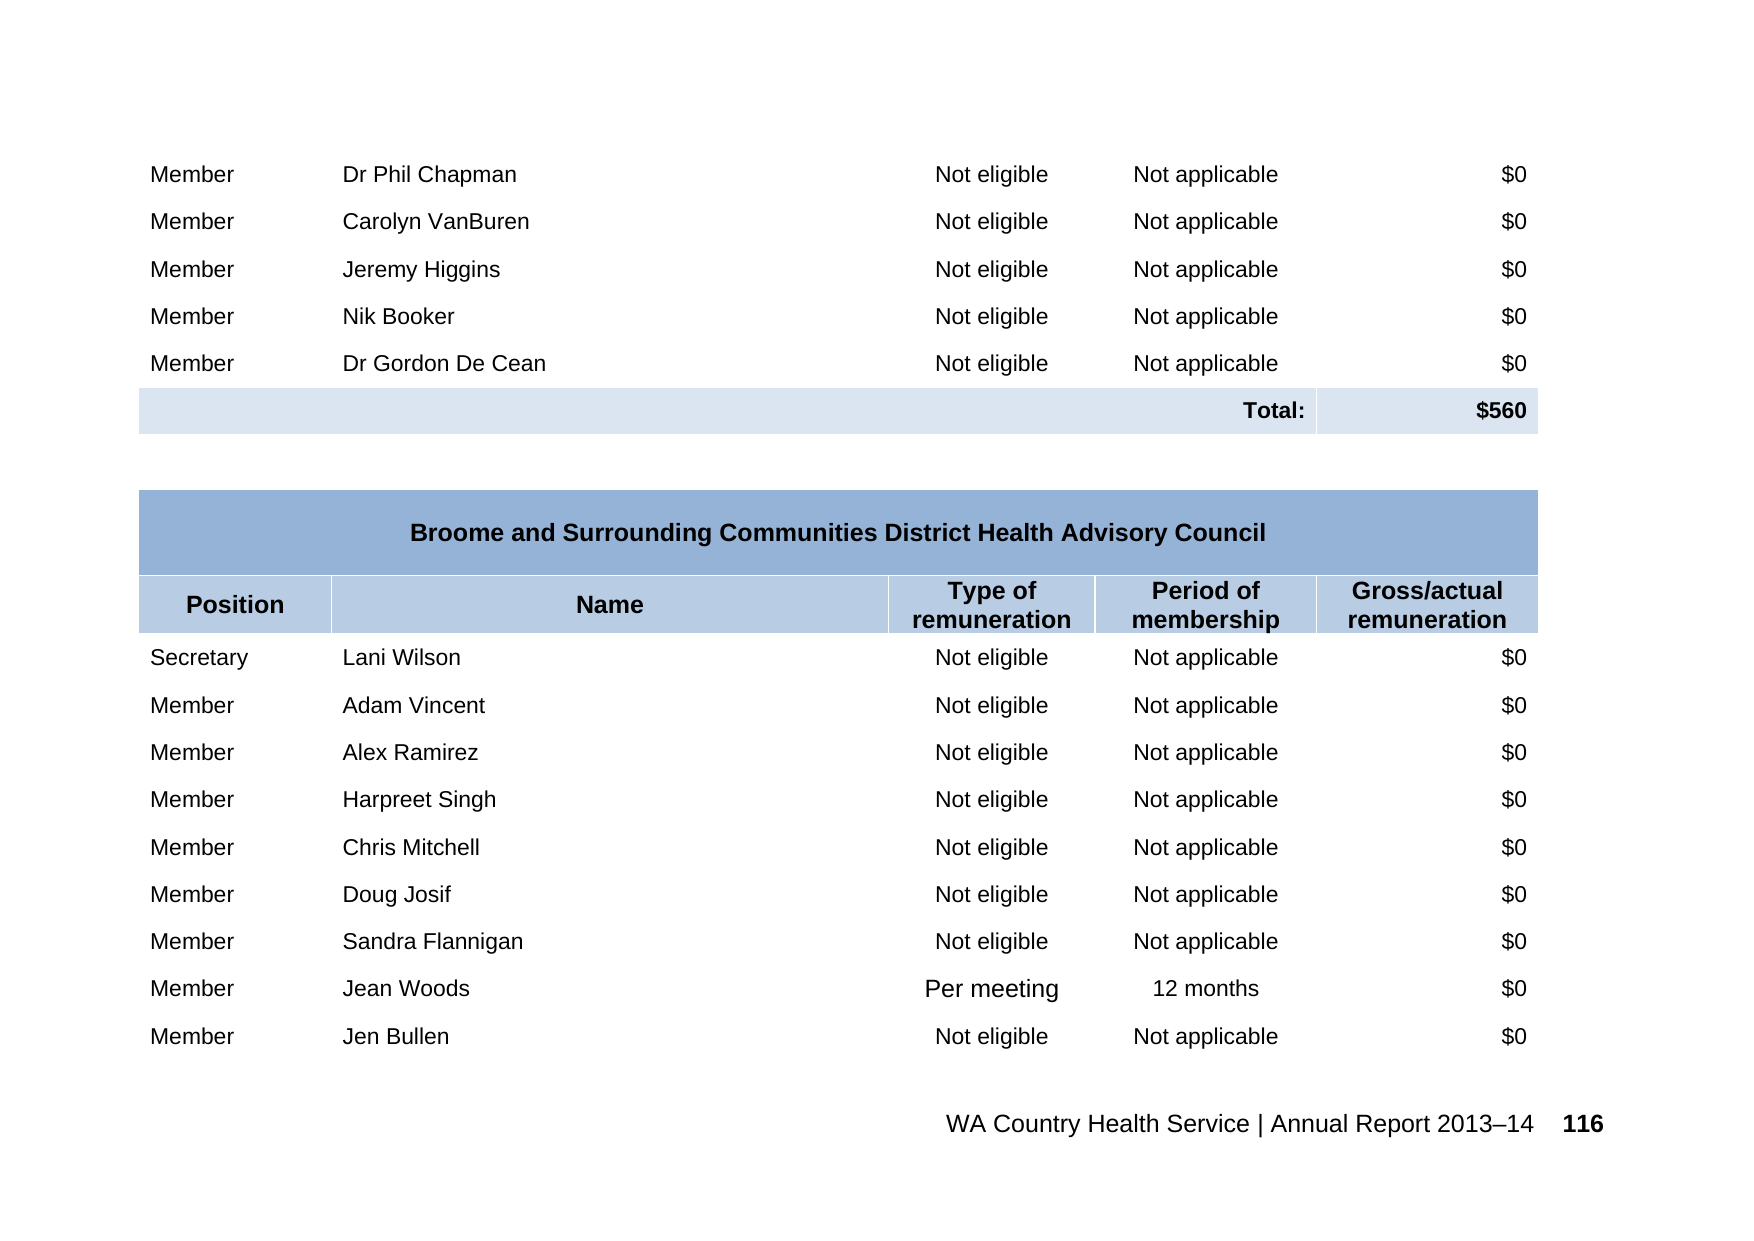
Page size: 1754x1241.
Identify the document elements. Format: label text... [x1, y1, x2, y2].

table_cell $0 [1317, 635, 1538, 681]
table_cell $0 [1317, 871, 1538, 917]
table_cell Member [139, 776, 331, 823]
table_cell Not eligible [889, 198, 1094, 244]
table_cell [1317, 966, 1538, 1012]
table_cell Secretary [139, 635, 331, 681]
table_cell Member [139, 824, 331, 870]
table_cell Chris Mitchell [332, 824, 888, 870]
table_cell Not eligible [889, 729, 1094, 775]
table_cell Member [139, 198, 331, 244]
table_cell Not eligible [889, 340, 1094, 386]
table_cell Carolyn VanBuren [332, 198, 888, 244]
table_cell Position [139, 576, 331, 633]
table_cell $0 [1317, 682, 1538, 728]
table_cell Adam Vincent [332, 682, 888, 728]
table_cell $0 [1317, 293, 1538, 339]
table_cell Dr Gordon De Cean [332, 340, 888, 386]
table_cell Not applicable [1096, 918, 1316, 964]
table_cell Total: [139, 388, 1316, 434]
table_cell $0 [1317, 776, 1538, 823]
table_cell Gross/actual remuneration [1317, 576, 1538, 633]
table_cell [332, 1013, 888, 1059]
table_cell Not applicable [1096, 198, 1316, 244]
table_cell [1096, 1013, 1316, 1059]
table_cell Not eligible [889, 824, 1094, 870]
table_cell Not applicable [1096, 246, 1316, 292]
table_cell Nik Booker [332, 293, 888, 339]
table_cell $560 [1317, 388, 1538, 434]
table_cell Member [139, 246, 331, 292]
table_cell Not eligible [889, 293, 1094, 339]
table_cell Jean Woods [332, 966, 888, 1012]
table_cell Harpreet Singh [332, 776, 888, 823]
table_cell Member [139, 340, 331, 386]
table_header Broome and Surrounding Communities District Health Advisory Council [139, 490, 1538, 575]
table_cell Member [139, 151, 331, 197]
table_cell Member [139, 293, 331, 339]
table_cell Not eligible [889, 151, 1094, 197]
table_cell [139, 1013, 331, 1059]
table_cell Not applicable [1096, 151, 1316, 197]
table_cell Not applicable [1096, 635, 1316, 681]
table_cell $0 [1317, 340, 1538, 386]
table_cell $0 [1317, 198, 1538, 244]
table_cell Not applicable [1096, 340, 1316, 386]
table_cell Lani Wilson [332, 635, 888, 681]
table_cell Doug Josif [332, 871, 888, 917]
table_cell Member [139, 918, 331, 964]
table_cell Not applicable [1096, 776, 1316, 823]
table_cell Member [139, 871, 331, 917]
table_cell Member [139, 682, 331, 728]
table_cell $0 [1317, 729, 1538, 775]
table_cell $0 [1317, 918, 1538, 964]
table_cell Member [139, 966, 331, 1012]
table_cell Type of remuneration [889, 576, 1094, 633]
table_cell Alex Ramirez [332, 729, 888, 775]
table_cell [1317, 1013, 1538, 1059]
table_cell Not eligible [889, 918, 1094, 964]
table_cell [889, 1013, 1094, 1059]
table_cell $0 [1317, 246, 1538, 292]
table_cell Jeremy Higgins [332, 246, 888, 292]
table_cell Not eligible [889, 776, 1094, 823]
table_cell Member [139, 729, 331, 775]
table_cell Dr Phil Chapman [332, 151, 888, 197]
table_cell $0 [1317, 824, 1538, 870]
table_cell $0 [1317, 151, 1538, 197]
table_cell Not applicable [1096, 729, 1316, 775]
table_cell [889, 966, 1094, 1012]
table_cell Not applicable [1096, 682, 1316, 728]
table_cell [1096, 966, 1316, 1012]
table_cell Not eligible [889, 682, 1094, 728]
table_cell Not eligible [889, 635, 1094, 681]
table_cell Sandra Flannigan [332, 918, 888, 964]
table_cell Not applicable [1096, 871, 1316, 917]
table_cell Not applicable [1096, 293, 1316, 339]
table_cell Period of membership [1096, 576, 1316, 633]
table_cell Not eligible [889, 246, 1094, 292]
table_cell Not applicable [1096, 824, 1316, 870]
table_cell Not eligible [889, 871, 1094, 917]
table_cell Name [332, 576, 888, 633]
